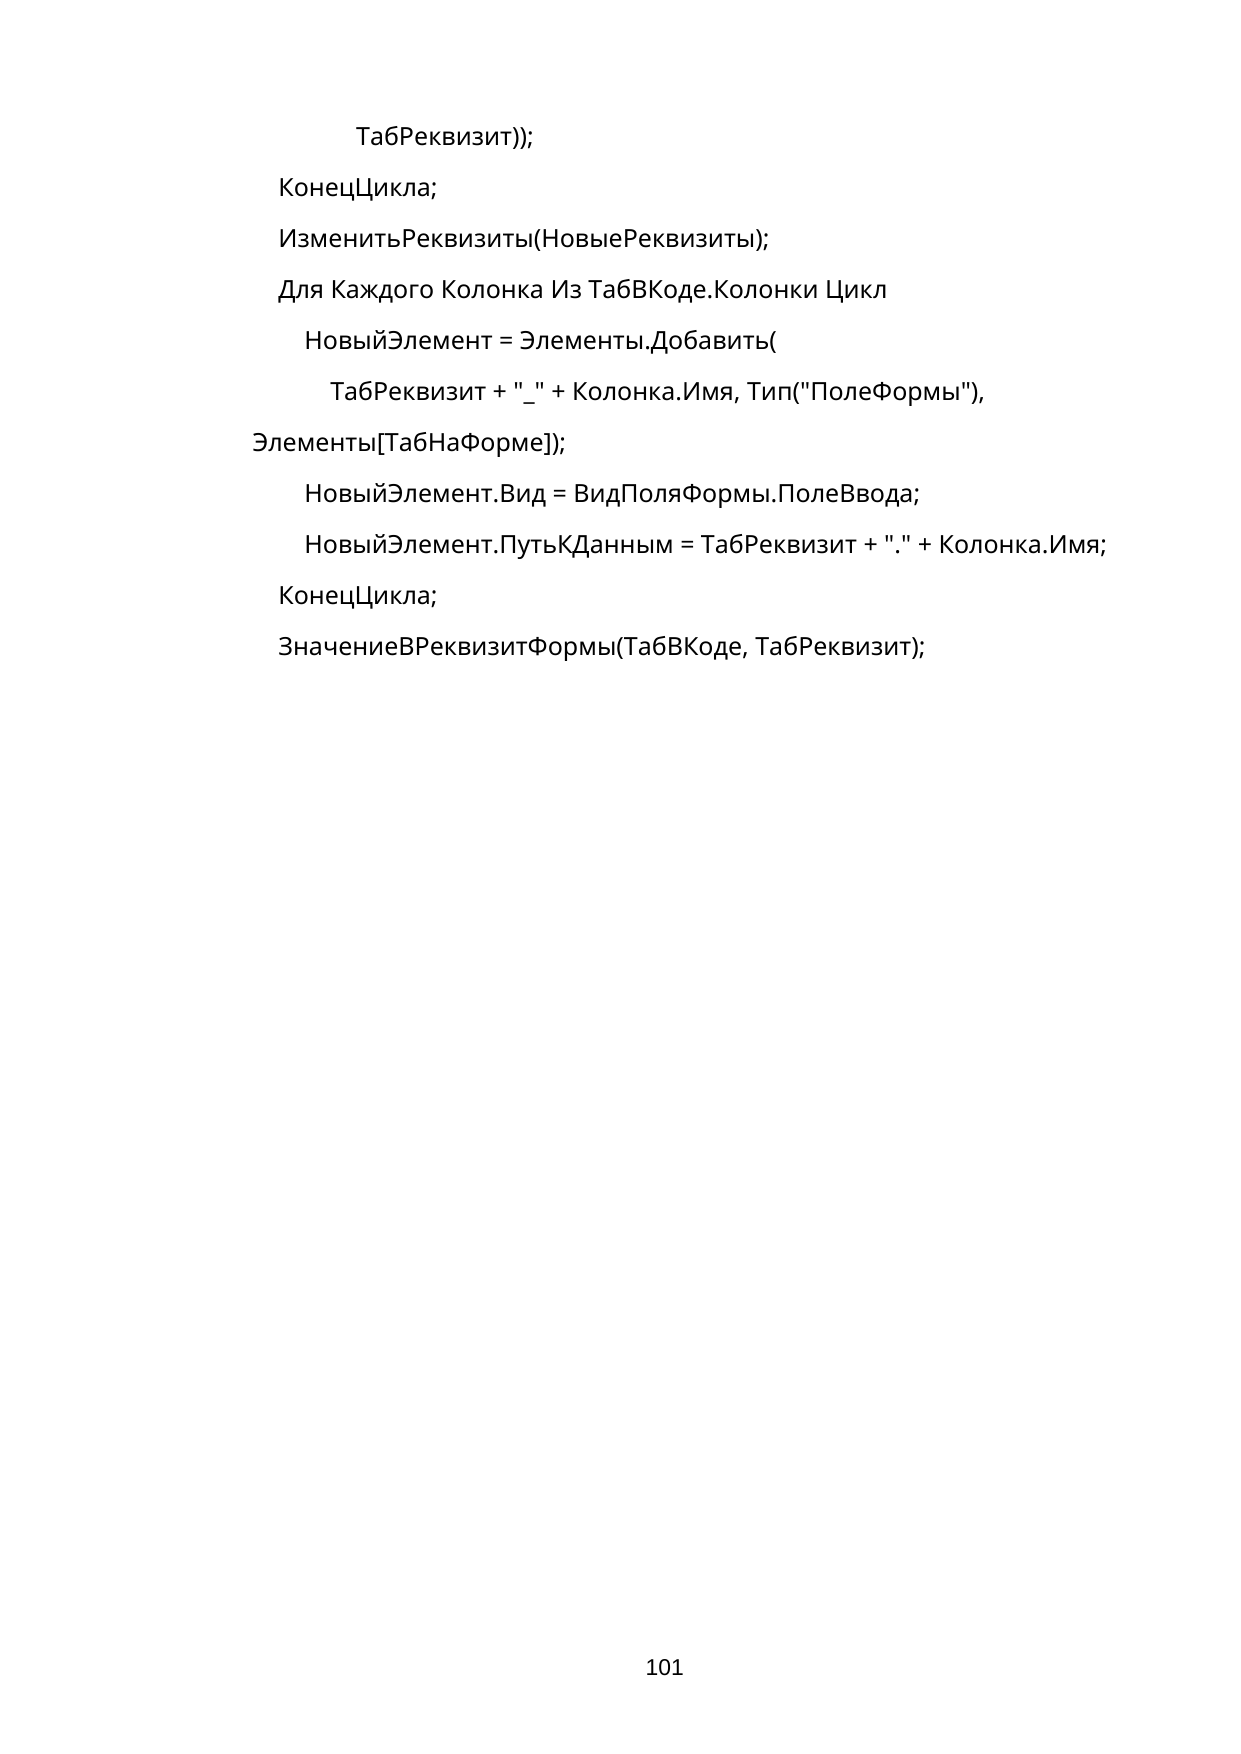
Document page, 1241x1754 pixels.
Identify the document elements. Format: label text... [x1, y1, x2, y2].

list НовыйЭлемент = Элементы.Добавить( [252, 322, 1152, 356]
list ТабРеквизит + "_" + Колонка.Имя, Тип("ПолеФормы"), Элементы[ТабНаФорме]); [252, 373, 1152, 458]
list КонецЦикла; [252, 577, 1152, 612]
list КонецЦикла; [252, 169, 1152, 203]
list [252, 271, 1152, 305]
list НовыйЭлемент.ПутьКДанным = ТабРеквизит + "." + Колонка.Имя; [252, 526, 1152, 561]
list ЗначениеВРеквизитФормы(ТабВКоде, ТабРеквизит); [252, 628, 1152, 663]
list ИзменитьРеквизиты(НовыеРеквизиты); [252, 220, 1152, 254]
list НовыйЭлемент.Вид = ВидПоляФормы.ПолеВвода; [252, 475, 1152, 509]
list ТабРеквизит)); [252, 118, 1152, 152]
